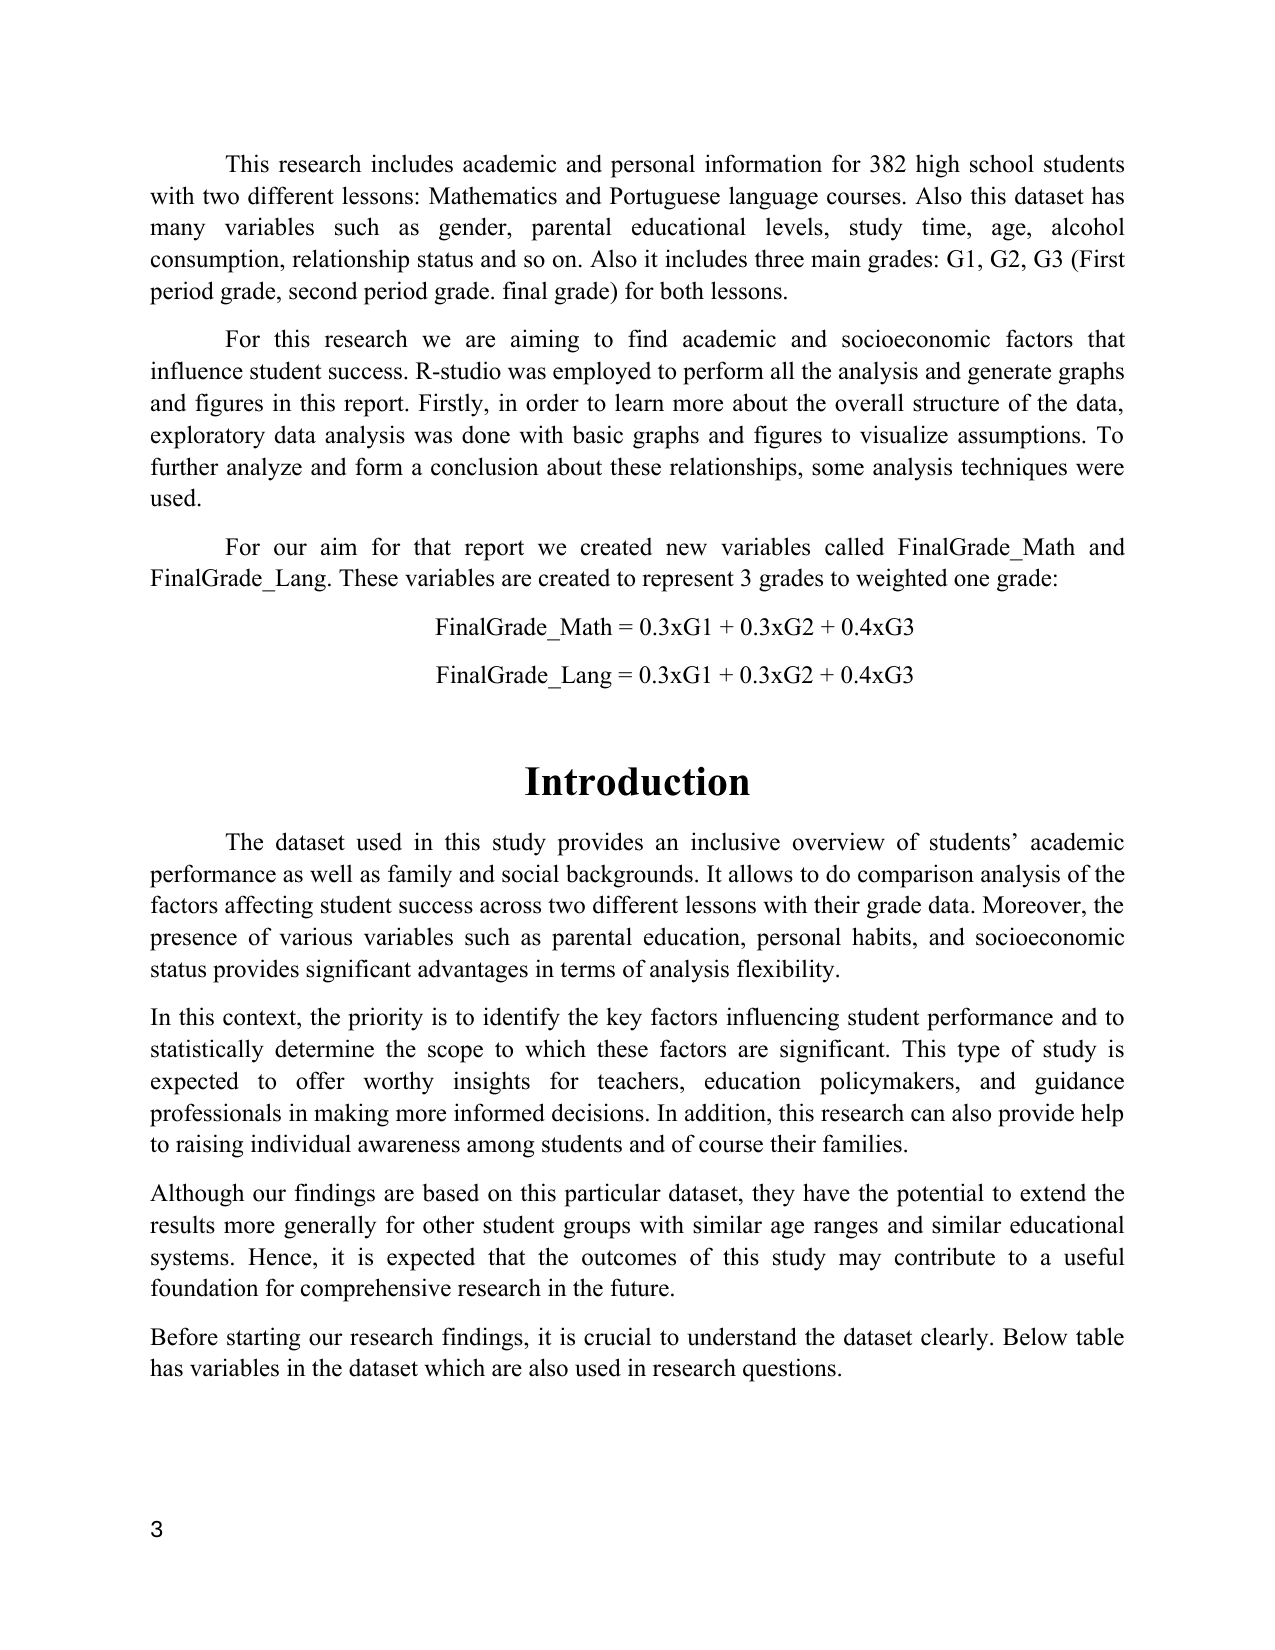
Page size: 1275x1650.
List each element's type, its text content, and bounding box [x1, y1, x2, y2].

text For our aim for that report we created new variables called FinalGrade_Math and FinalGrade_Lang. These variables are created to represent 3 grades to weighted one grade: [150, 533, 1125, 592]
text This research includes academic and personal information for 382 high school students with two different lessons: Mathematics and Portuguese language courses. Also this dataset has many variables such as gender, parental educational levels, study time, age, alcohol consumption, relationship status and so on. Also it includes three main grades: G1, G2, G3 (First period grade, second period grade. final grade) for both lessons. [150, 150, 1125, 305]
text For this research we are aiming to find academic and socioeconomic factors that influence student success. R-studio was employed to perform all the analysis and generate graphs and figures in this report. Firstly, in order to learn more about the overall structure of the data, exploratory data analysis was done with basic graphs and figures to visualize assumptions. To further analyze and form a conclusion about these relationships, some analysis techniques were used. [150, 326, 1125, 512]
text The dataset used in this study provides an inclusive overview of students’ academic performance as well as family and social backgrounds. It allows to do comparison analysis of the factors affecting student success across two different lessons with their grade data. Moreover, the presence of various variables such as parental education, personal habits, and socioeconomic status provides significant advantages in terms of analysis flexibility. [150, 828, 1125, 983]
text Before starting our research findings, it is crucial to understand the dataset clearly. Below table has variables in the dataset which are also used in research questions. [150, 1323, 1125, 1382]
text Although our findings are based on this particular dataset, they have the potential to extend the results more generally for other student groups with similar age ranges and similar educational systems. Hence, it is expected that the outcomes of this study may contribute to a useful foundation for comprehensive research in the future. [150, 1179, 1125, 1302]
text In this context, the priority is to identify the key factors influencing student performance and to statistically determine the scope to which these factors are significant. This type of study is expected to offer worthy insights for teachers, education policymakers, and guidance professionals in making more informed decisions. In addition, this research can also provide help to raising individual awareness among students and of course their families. [150, 1003, 1125, 1158]
text FinalGrade_Lang = 0.3xG1 + 0.3xG2 + 0.4xG3 [150, 661, 1125, 689]
text FinalGrade_Math = 0.3xG1 + 0.3xG2 + 0.4xG3 [150, 613, 1125, 641]
text Introduction [150, 758, 1125, 804]
